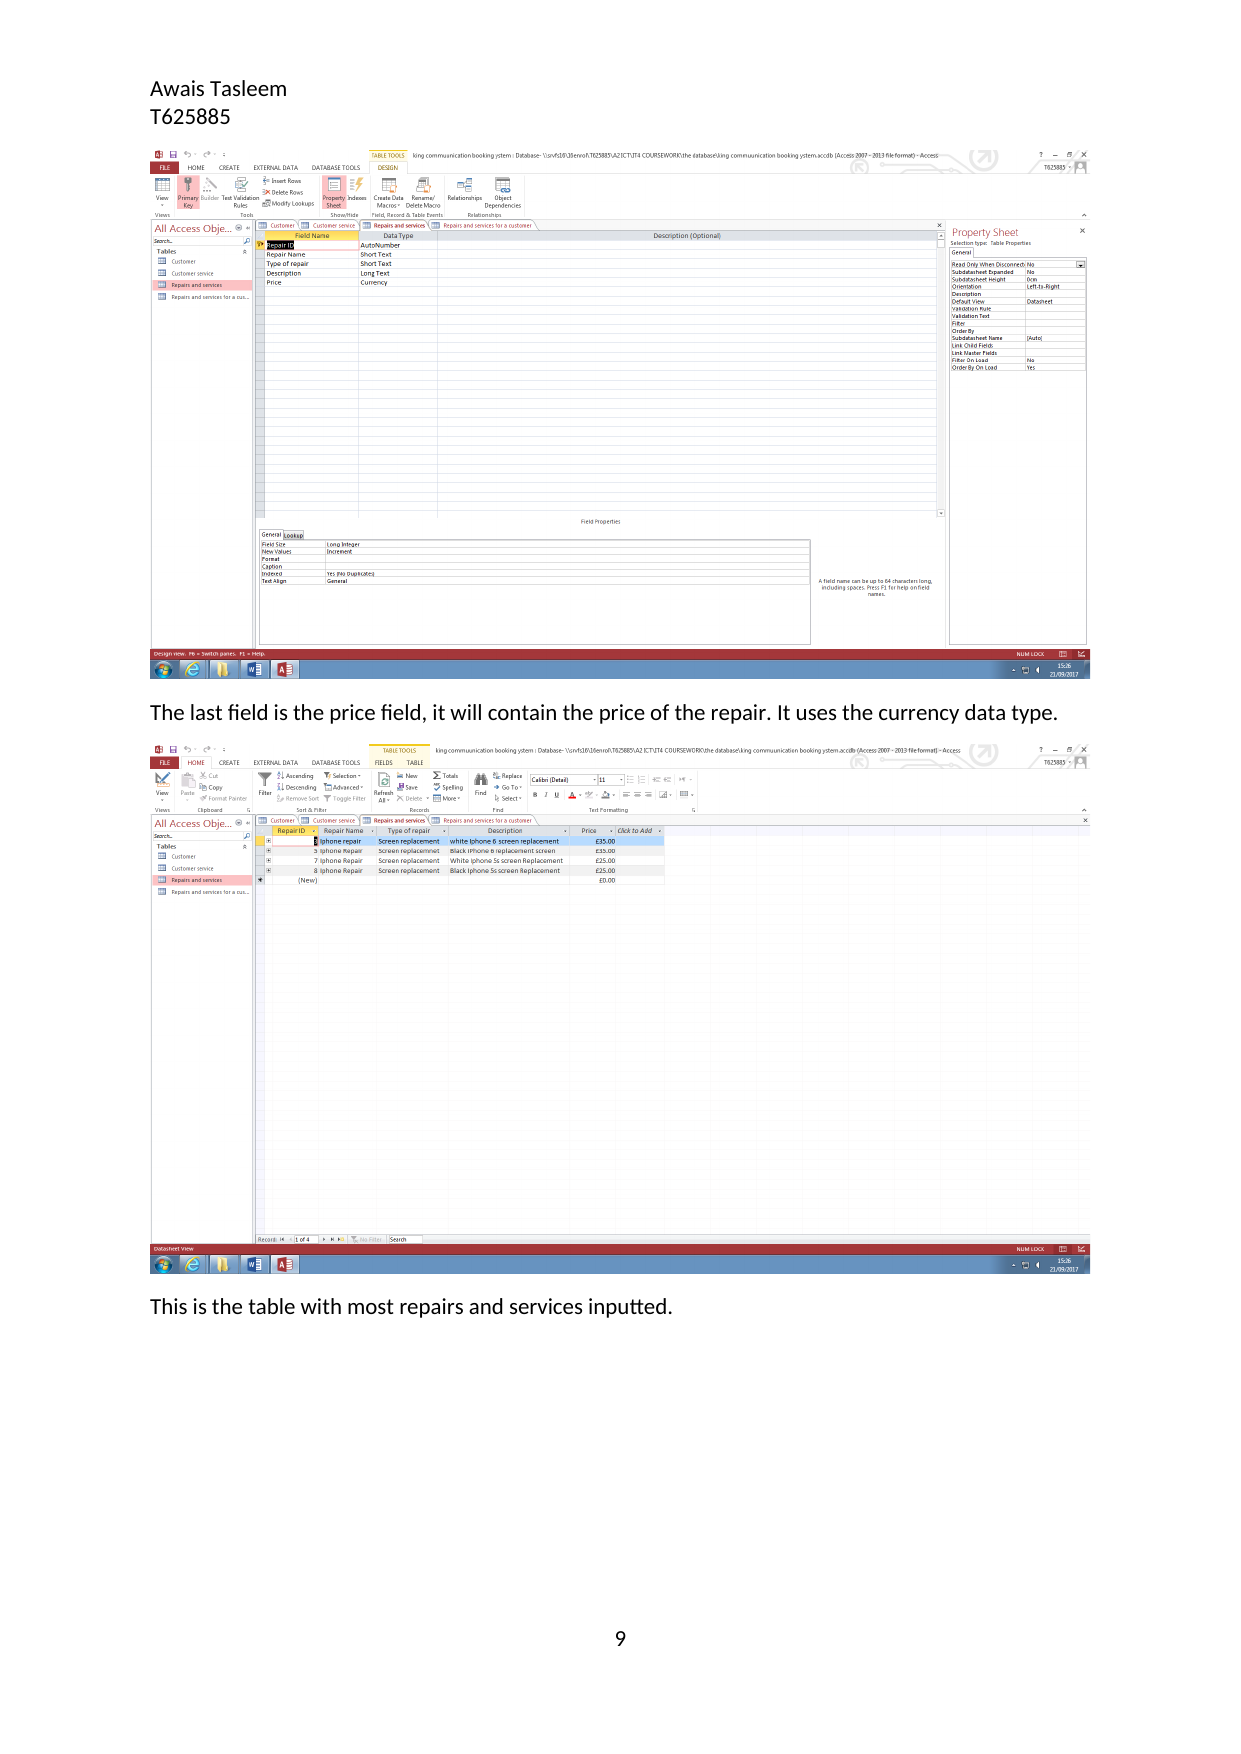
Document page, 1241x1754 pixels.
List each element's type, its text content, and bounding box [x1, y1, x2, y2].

picture [150, 150, 1091, 679]
picture [150, 744, 1091, 1274]
text This is the table with most repairs and services inputted. [150, 1292, 1090, 1320]
text The last field is the price field, it will contain the price of the repair. It uses the currency data type. [150, 698, 1090, 726]
